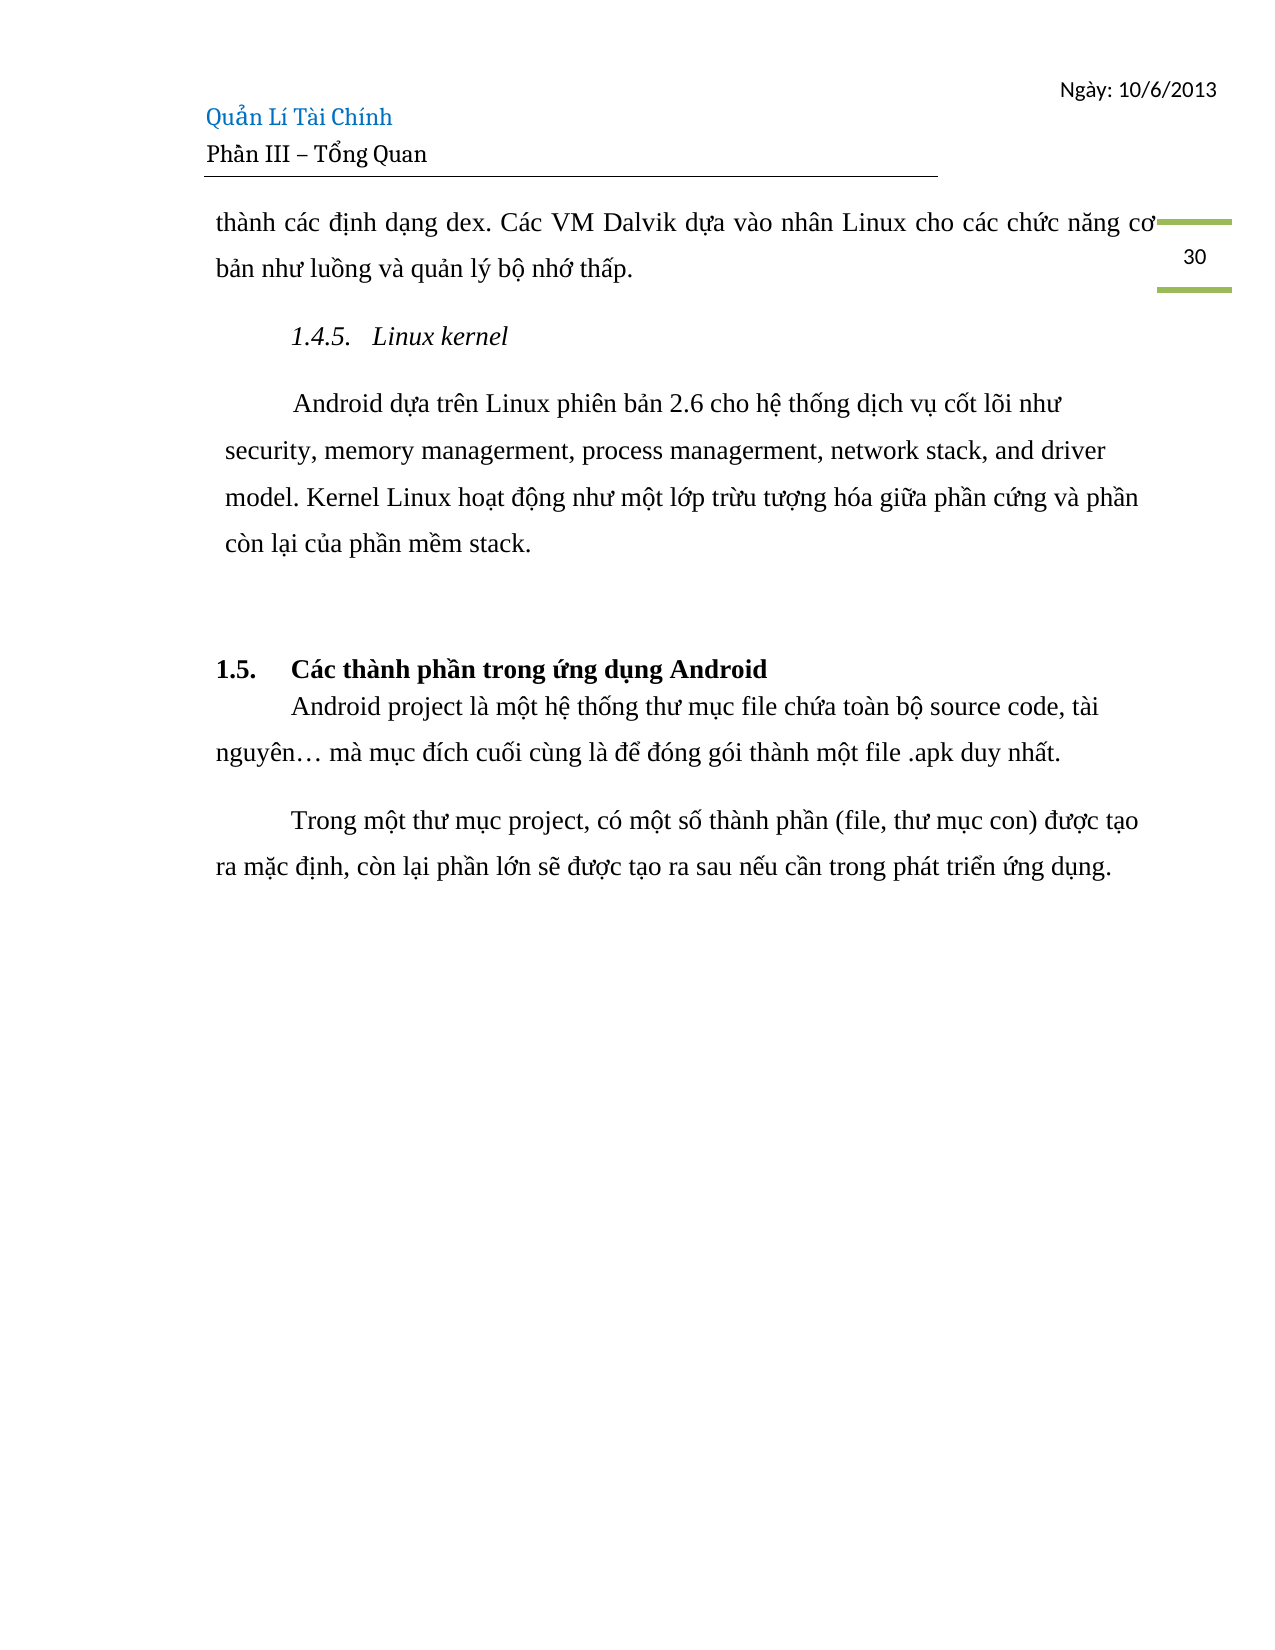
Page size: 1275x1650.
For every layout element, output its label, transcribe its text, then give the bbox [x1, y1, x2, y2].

text Android project là một hệ thống thư mục file chứa toàn bộ source code, tài nguyên… mà mục đích cuối cùng là để đóng gói thành một file .apk duy nhất. [216, 689, 1157, 767]
text Android dựa trên Linux phiên bản 2.6 cho hệ thống dịch vụ cốt lõi như security, memory managerment, process managerment, network stack, and driver model. Kernel Linux hoạt động như một lớp trừu tượng hóa giữa phần cứng và phần còn lại của phần mềm stack. [225, 387, 1157, 558]
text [216, 206, 1157, 283]
text 1.4.5. Linux kernel [216, 320, 1157, 351]
text Trong một thư mục project, có một số thành phần (file, thư mục con) được tạo ra mặc định, còn lại phần lớn sẽ được tạo ra sau nếu cần trong phát triển ứng dụng. [216, 804, 1157, 882]
subtitle 1.5. Các thành phần trong ứng dụng Android [216, 654, 1157, 685]
